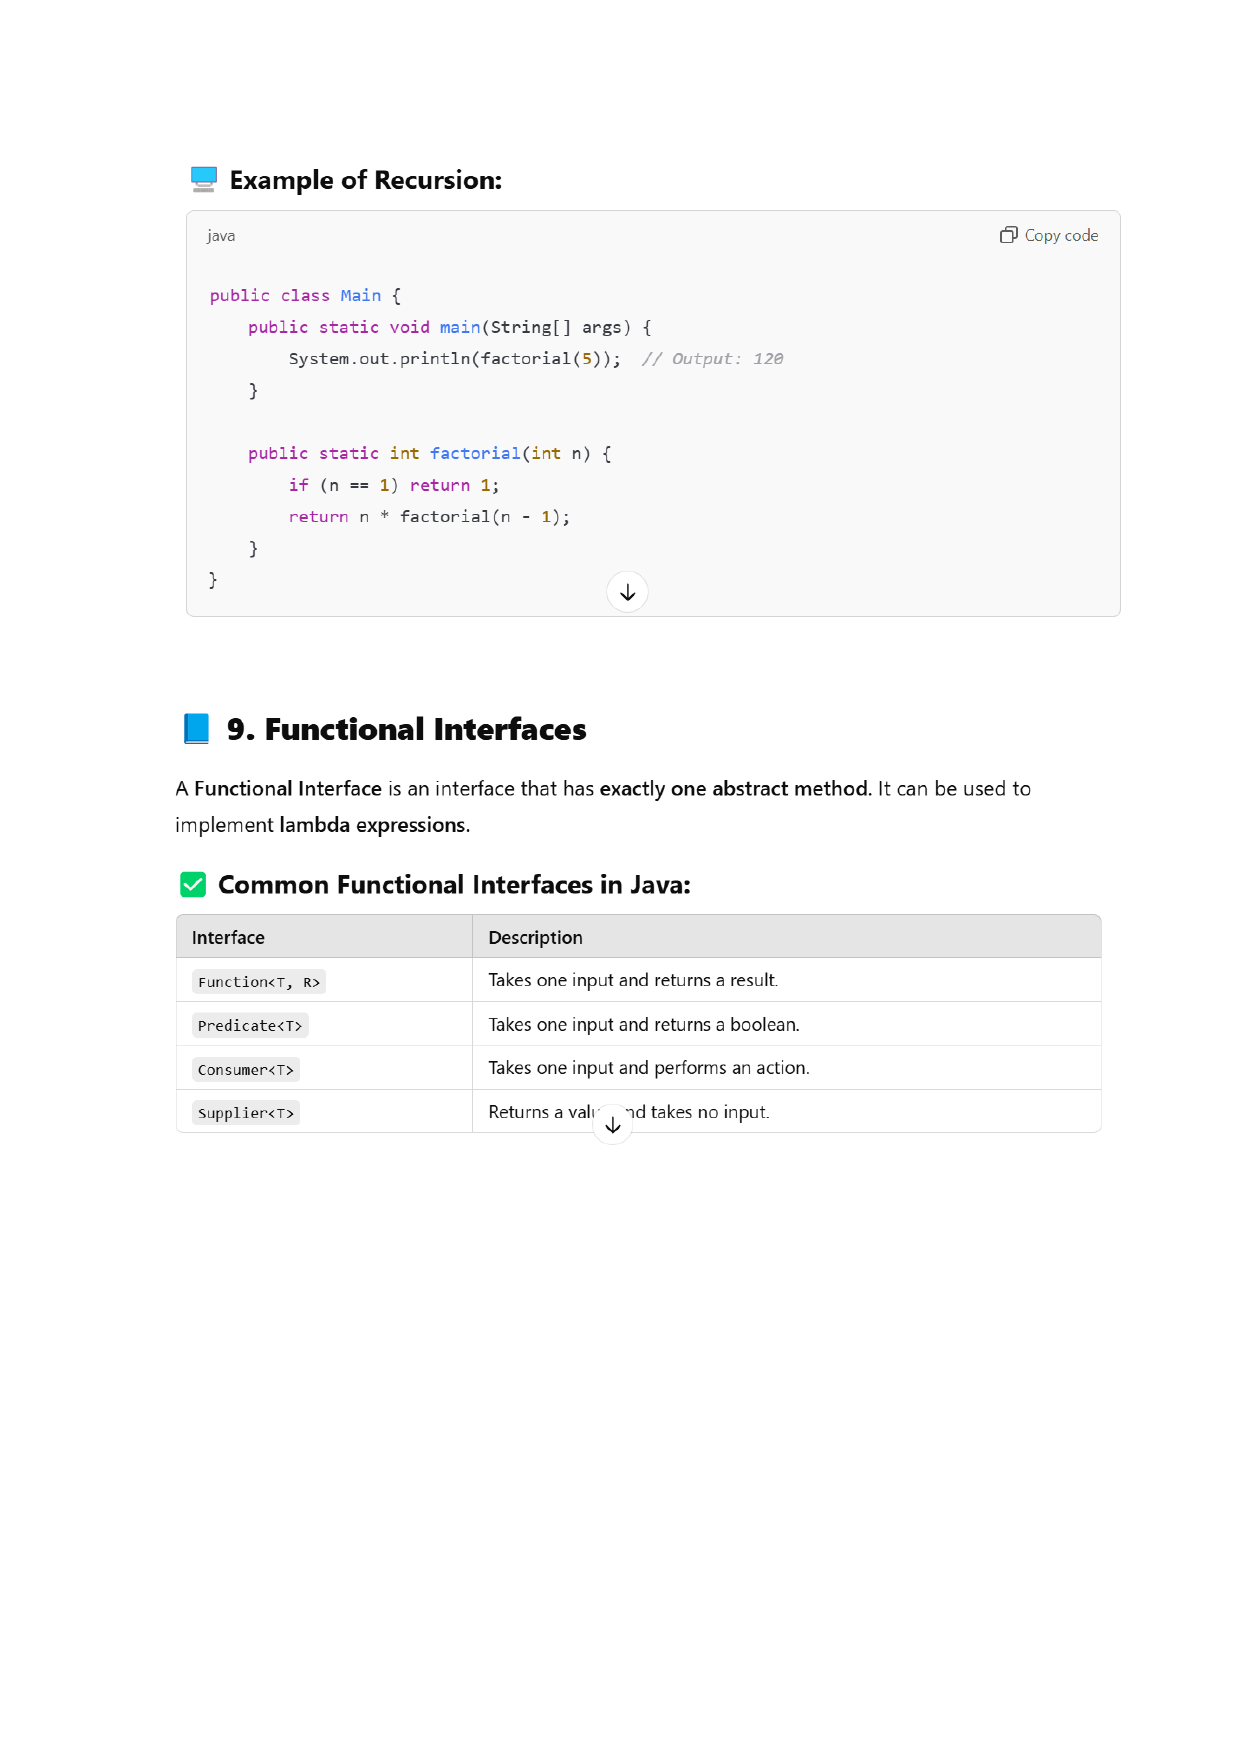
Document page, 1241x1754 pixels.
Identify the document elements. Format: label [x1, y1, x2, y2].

picture [150, 703, 1147, 1157]
picture [150, 150, 1154, 636]
